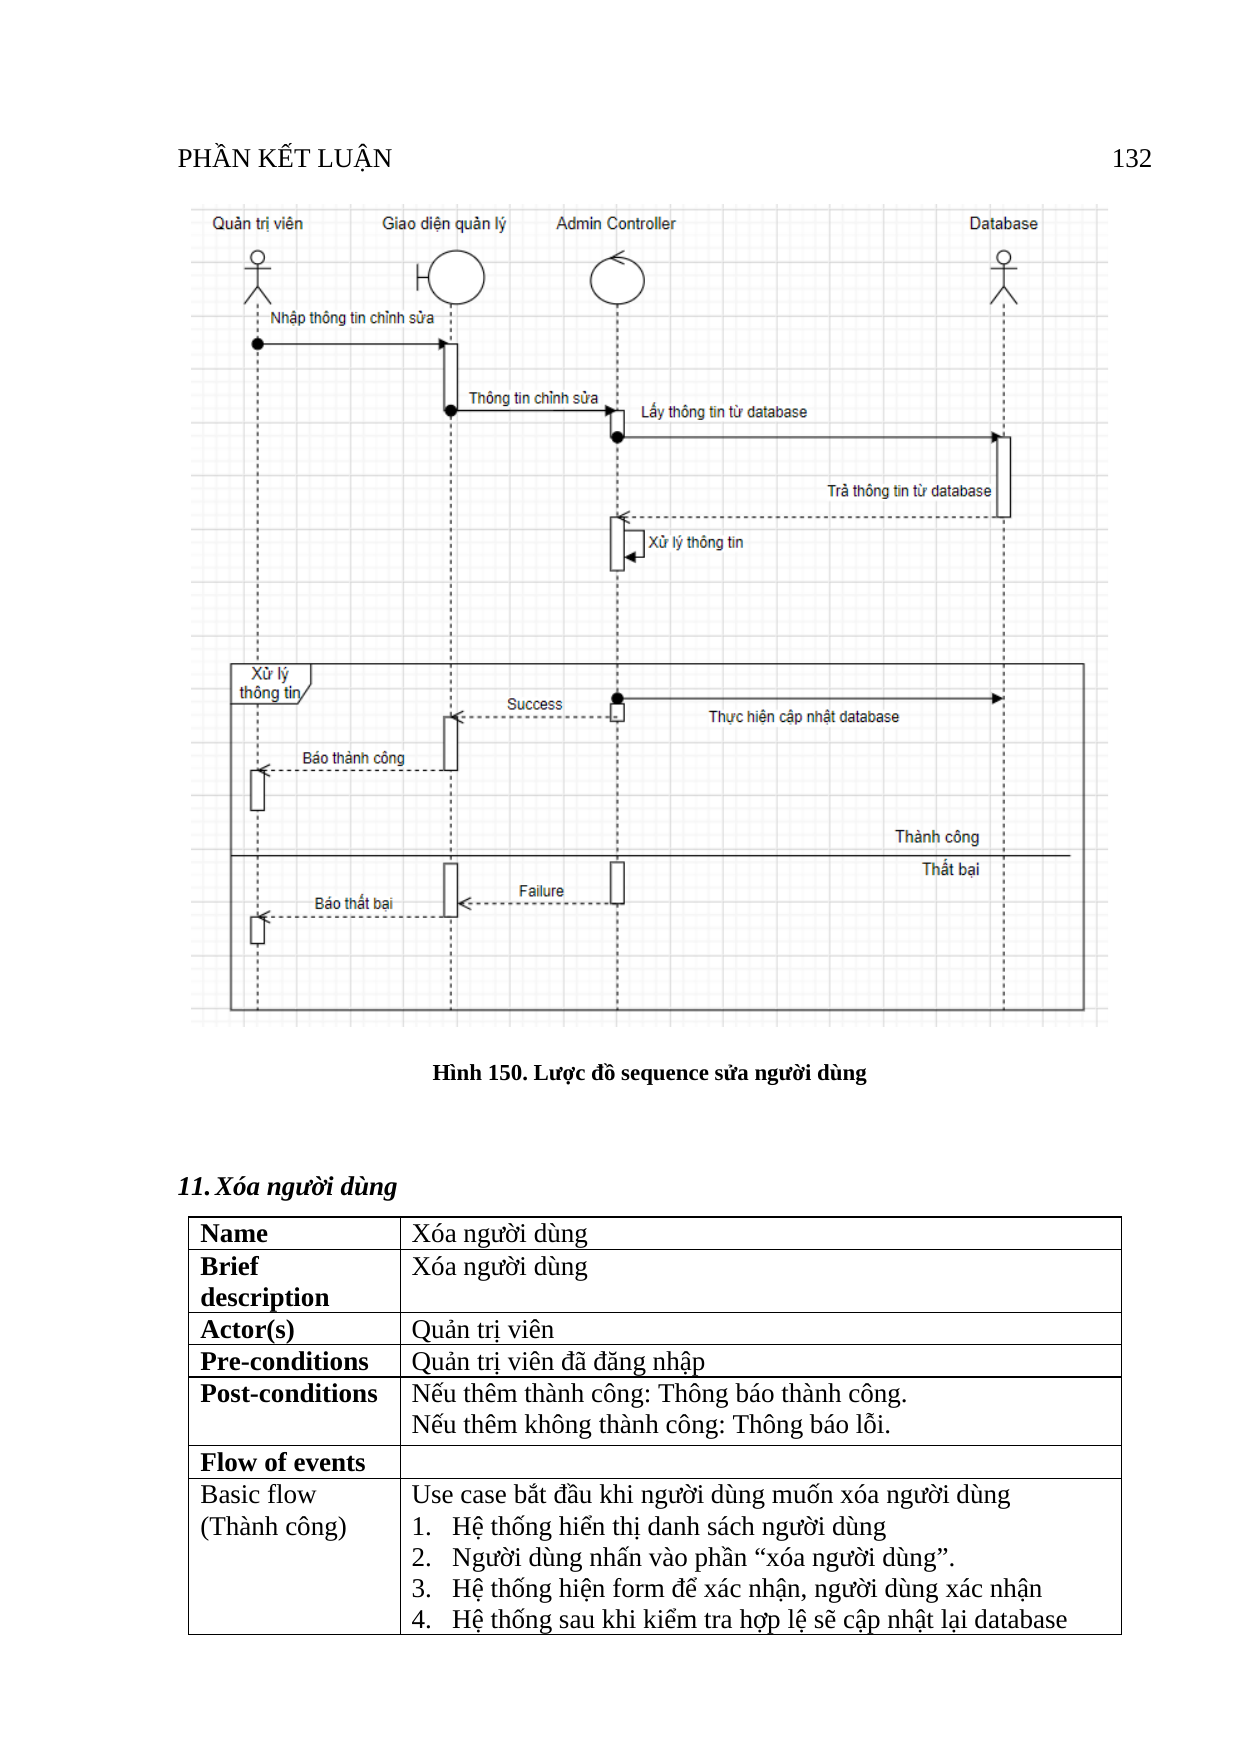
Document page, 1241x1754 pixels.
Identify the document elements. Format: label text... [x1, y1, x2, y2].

table_cell Flow of events [189, 1446, 400, 1477]
subtitle Xóa người dùng [177, 1170, 1122, 1201]
table_cell [401, 1446, 1121, 1477]
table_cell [401, 1479, 1121, 1634]
table_cell Quản trị viên [401, 1313, 1121, 1344]
table_cell Nếu thêm thành công: Thông báo thành công. Nếu thêm không thành công: Thông báo lỗi. [401, 1378, 1121, 1445]
table_cell Pre-conditions [189, 1345, 400, 1376]
picture [191, 204, 1109, 1027]
table_cell Post-conditions [189, 1378, 400, 1445]
table_cell Quản trị viên đã đăng nhập [401, 1345, 1121, 1376]
table_cell Brief description [189, 1250, 400, 1312]
table_cell Actor(s) [189, 1313, 400, 1344]
table_header Name [189, 1218, 400, 1249]
table_cell Xóa người dùng [401, 1250, 1121, 1312]
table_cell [189, 1479, 400, 1634]
table_header Xóa người dùng [401, 1218, 1121, 1249]
